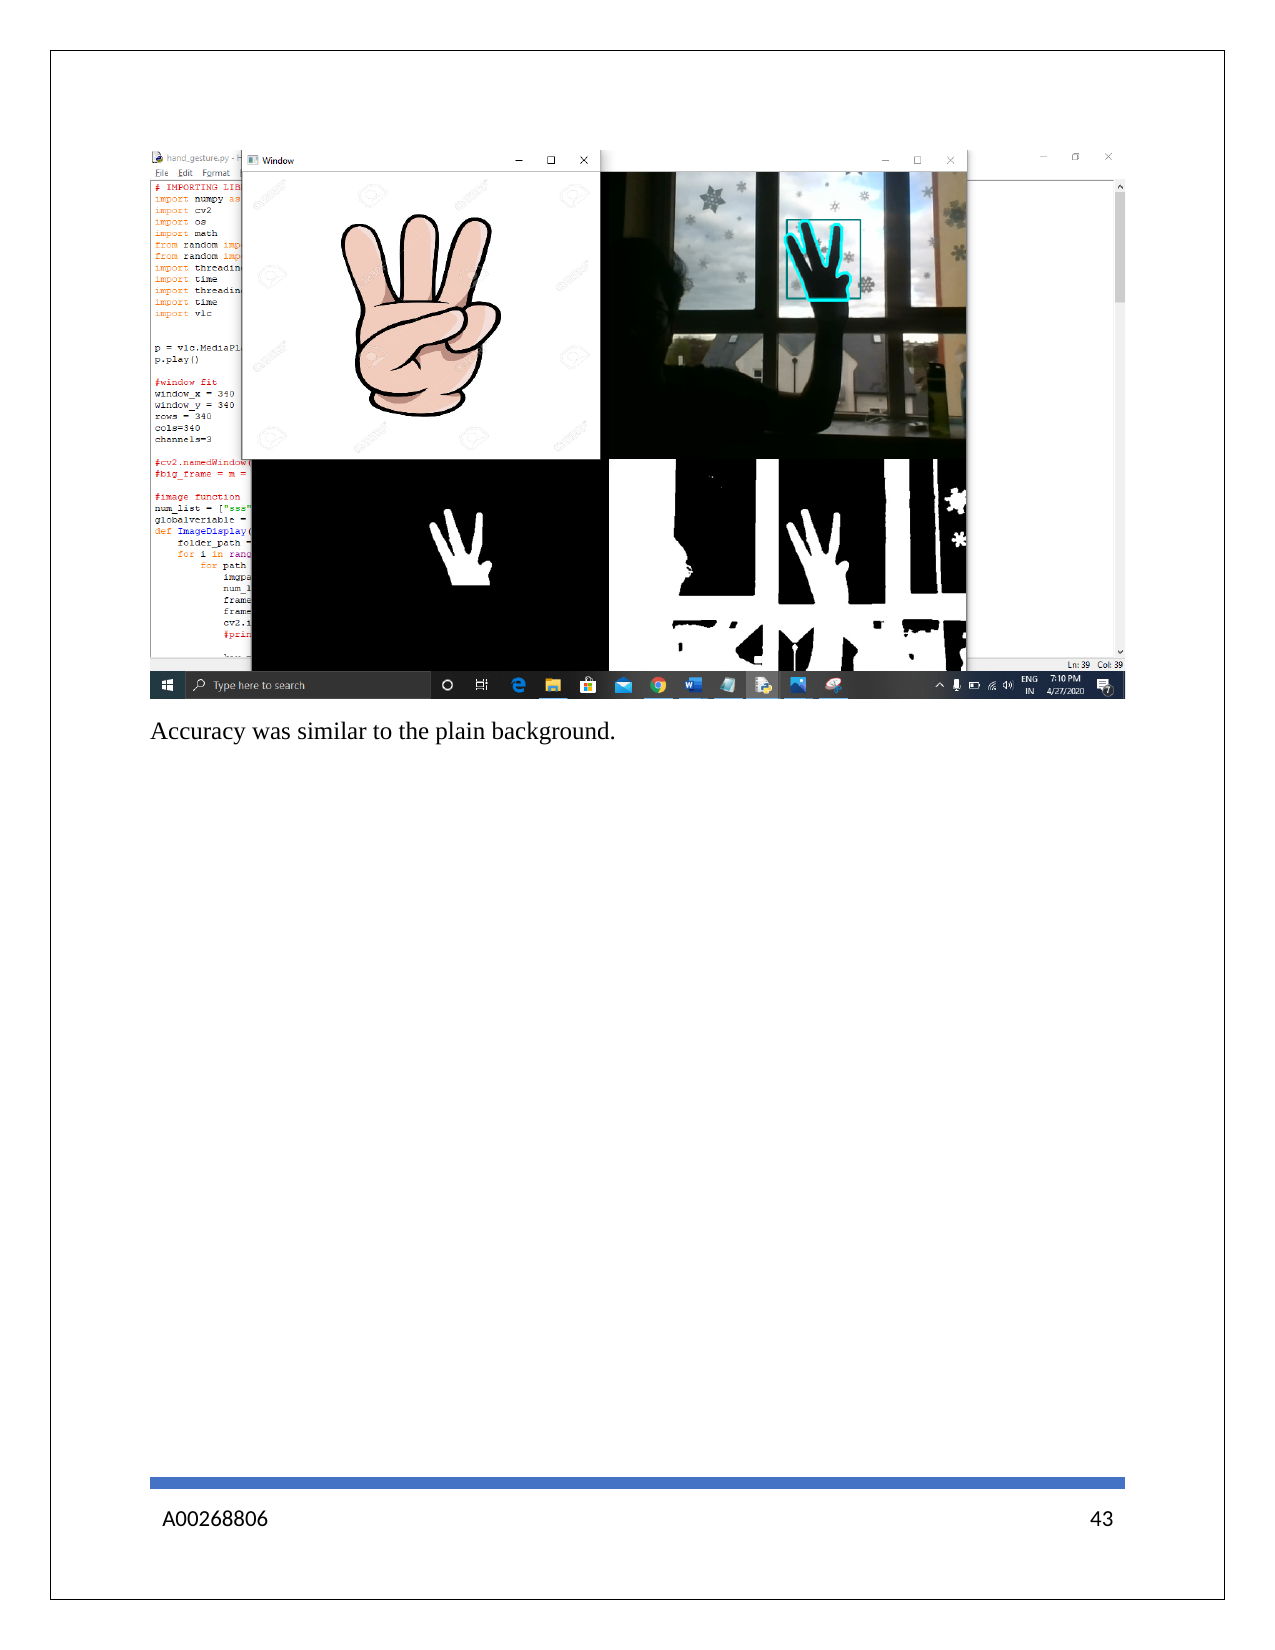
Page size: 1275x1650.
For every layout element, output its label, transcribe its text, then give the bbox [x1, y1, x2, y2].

picture [150, 150, 1125, 699]
text Accuracy was similar to the plain background. [150, 716, 1125, 745]
